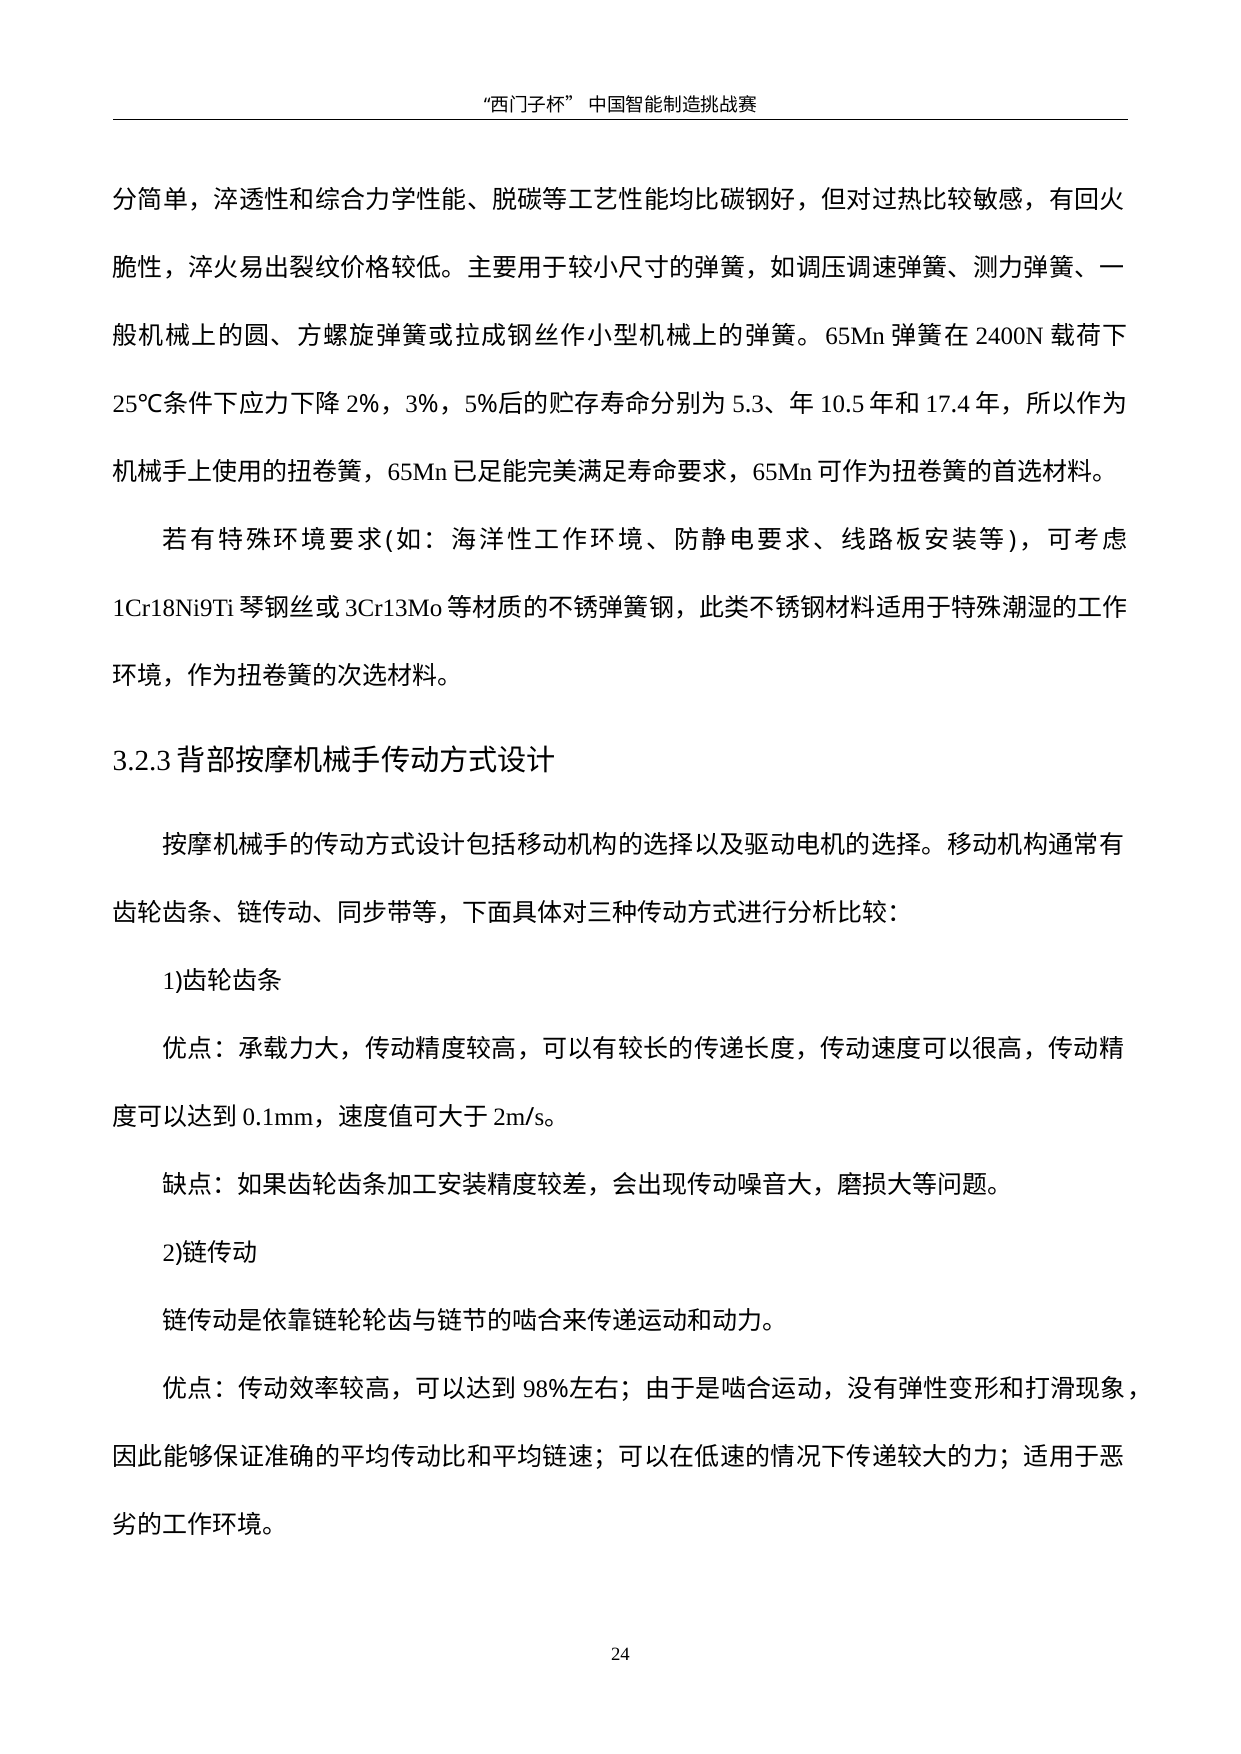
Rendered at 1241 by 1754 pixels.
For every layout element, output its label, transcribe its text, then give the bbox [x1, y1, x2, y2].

text 1)齿轮齿条 [112, 945, 1128, 1013]
text 链传动是依靠链轮轮齿与链节的啮合来传递运动和动力。 [112, 1284, 1128, 1352]
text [112, 164, 1128, 503]
text 若有特殊环境要求(如：海洋性工作环境、防静电要求、线路板安装等)，可考虑1Cr18Ni9Ti琴钢丝或3Cr13Mo等材质的不锈弹簧钢，此类不锈钢材料适用于特殊潮湿的工作环境，作为扭卷簧的次选材料。 [112, 503, 1128, 707]
text 2)链传动 [112, 1217, 1128, 1284]
text 按摩机械手的传动方式设计包括移动机构的选择以及驱动电机的选择。移动机构通常有齿轮齿条、链传动、同步带等，下面具体对三种传动方式进行分析比较： [112, 809, 1128, 945]
subtitle 3.2.3背部按摩机械手传动方式设计 [112, 724, 1128, 792]
text 优点：承载力大，传动精度较高，可以有较长的传递长度，传动速度可以很高，传动精度可以达到0.1mm，速度值可大于2m/s。 [112, 1013, 1128, 1149]
text 缺点：如果齿轮齿条加工安装精度较差，会出现传动噪音大，磨损大等问题。 [112, 1149, 1128, 1217]
text 优点：传动效率较高，可以达到98%左右；由于是啮合运动，没有弹性变形和打滑现象，因此能够保证准确的平均传动比和平均链速；可以在低速的情况下传递较大的力；适用于恶劣的工作环境。 [112, 1352, 1128, 1556]
